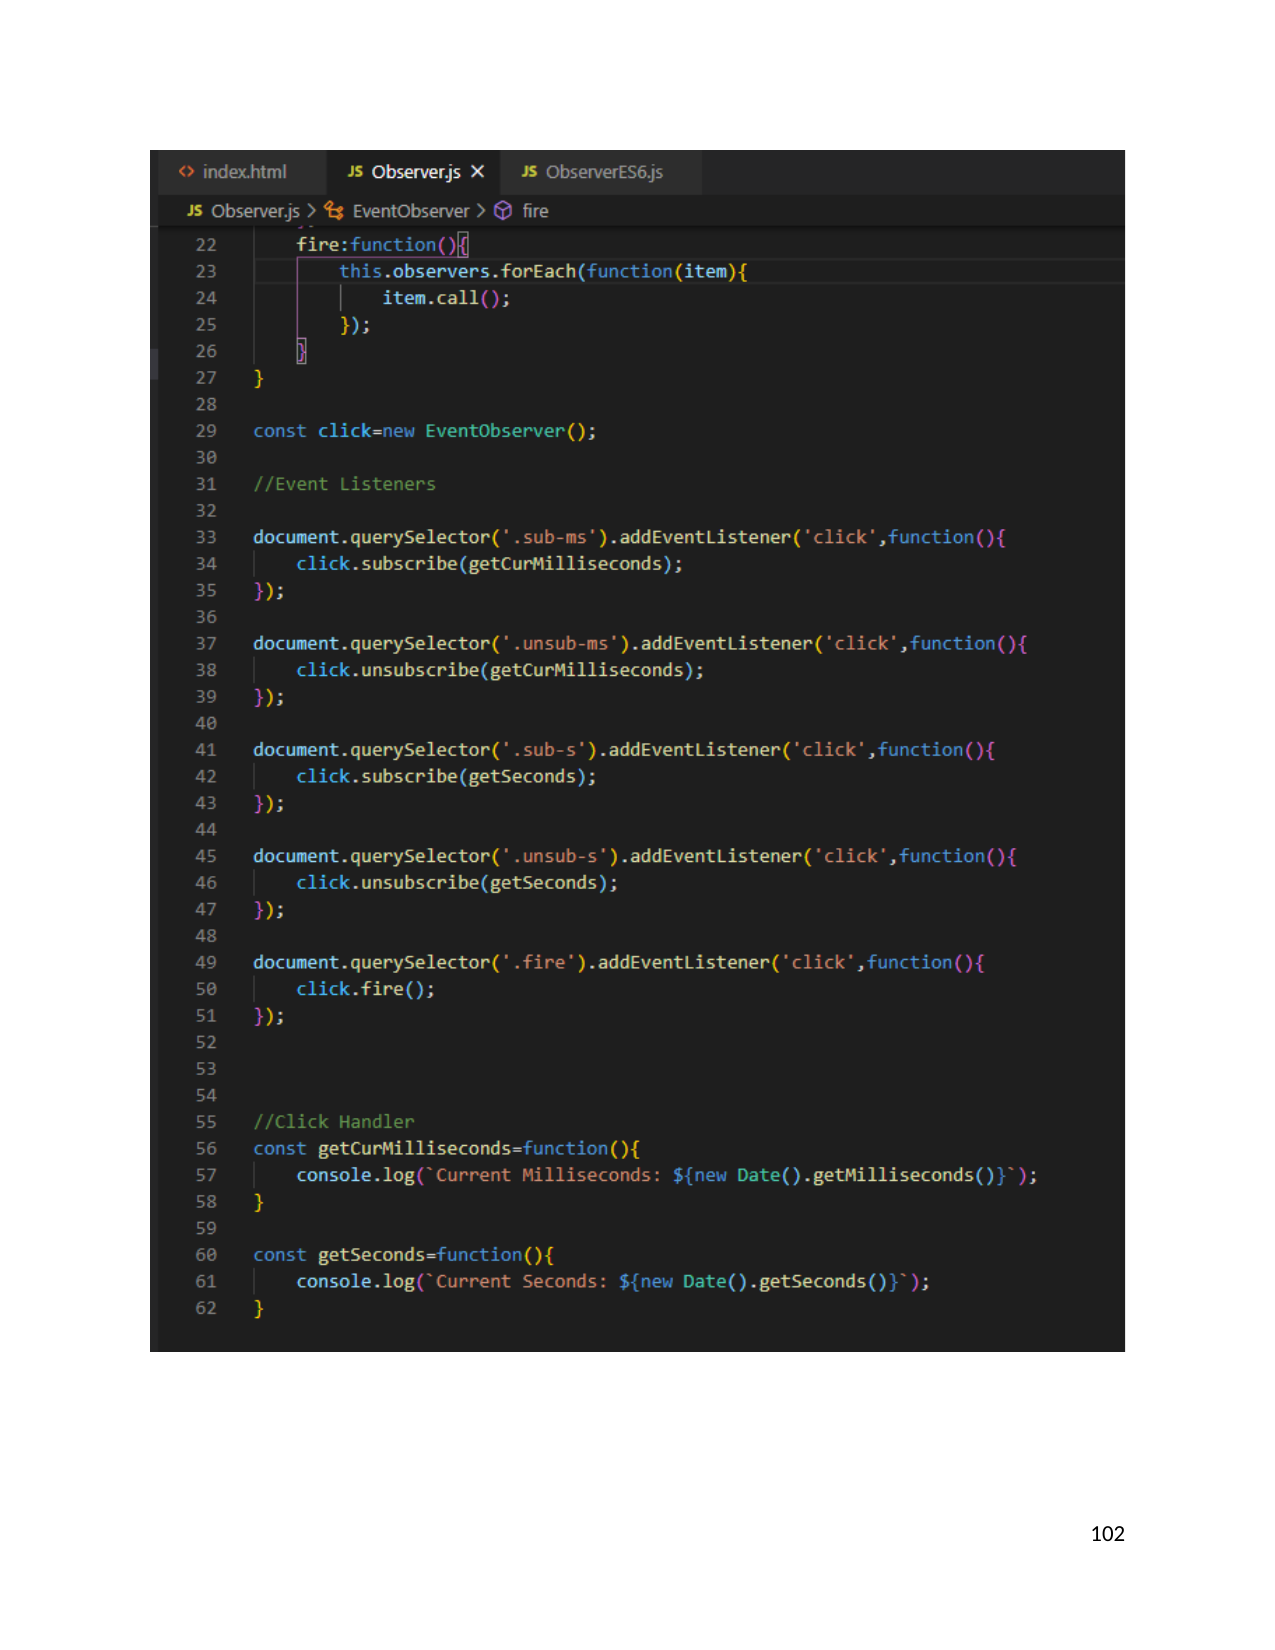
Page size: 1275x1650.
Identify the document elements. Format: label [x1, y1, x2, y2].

picture [150, 150, 1125, 1352]
